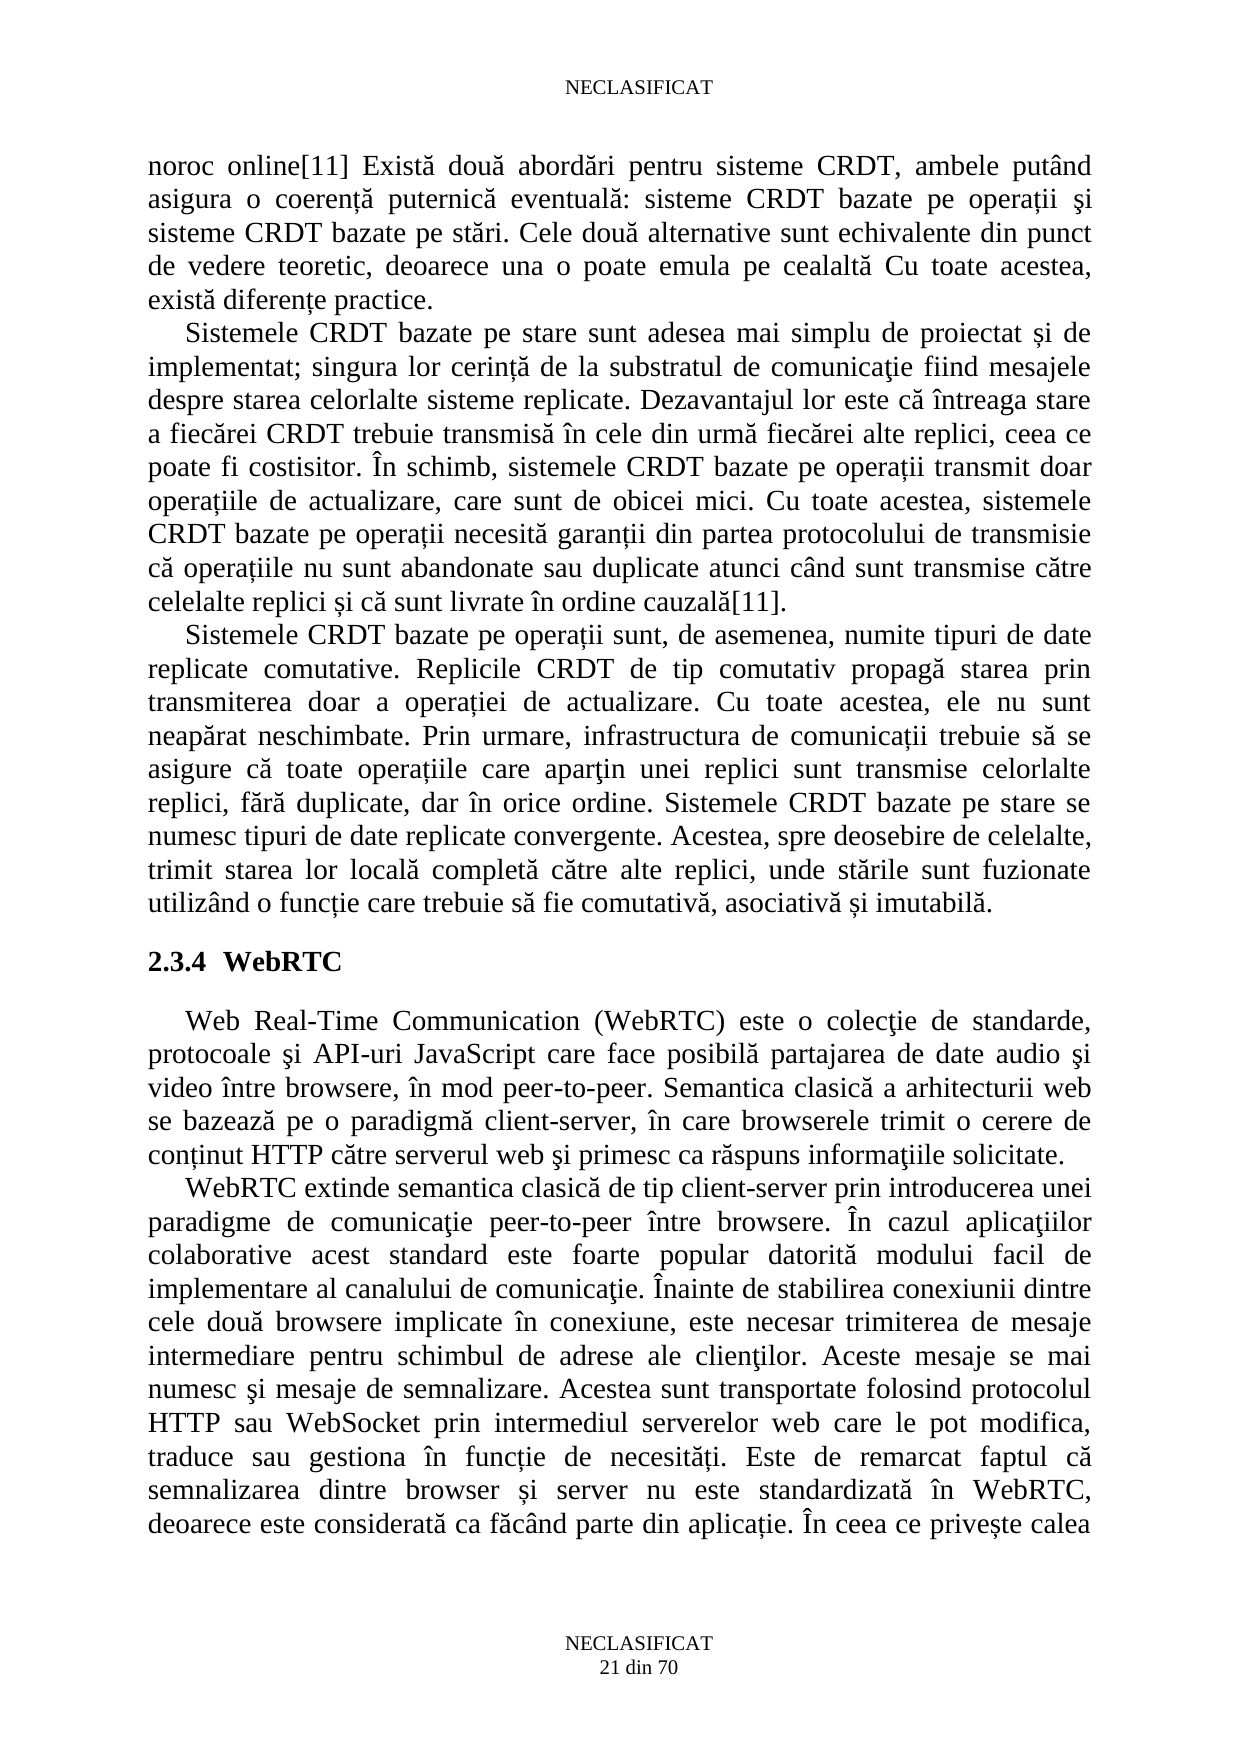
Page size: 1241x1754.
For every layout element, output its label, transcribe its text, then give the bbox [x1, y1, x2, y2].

text Sistemele CRDT bazate pe operații sunt, de asemenea, numite tipuri de date replicate comutative. Replicile CRDT de tip comutativ propagă starea prin transmiterea doar a operației de actualizare. Cu toate acestea, ele nu sunt neapărat neschimbate. Prin urmare, infrastructura de comunicații trebuie să se asigure că toate operațiile care aparţin unei replici sunt transmise celorlalte replici, fără duplicate, dar în orice ordine. Sistemele CRDT bazate pe stare se numesc tipuri de date replicate convergente. Acestea, spre deosebire de celelalte, trimit starea lor locală completă către alte replici, unde stările sunt fuzionate utilizând o funcție care trebuie să fie comutativă, asociativă și imutabilă. [148, 617, 1092, 919]
subtitle WebRTC [148, 944, 1092, 978]
text Web Real-Time Communication (WebRTC) este o colecţie de standarde, protocoale şi API-uri JavaScript care face posibilă partajarea de date audio şi video între browsere, în mod peer-to-peer. Semantica clasică a arhitecturii web se bazează pe o paradigmă client-server, în care browserele trimit o cerere de conținut HTTP către serverul web şi primesc ca răspuns informaţiile solicitate. [148, 1003, 1092, 1170]
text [148, 1170, 1092, 1539]
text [148, 148, 1092, 315]
text Sistemele CRDT bazate pe stare sunt adesea mai simplu de proiectat și de implementat; singura lor cerință de la substratul de comunicaţie fiind mesajele despre starea celorlalte sisteme replicate. Dezavantajul lor este că întreaga stare a fiecărei CRDT trebuie transmisă în cele din urmă fiecărei alte replici, ceea ce poate fi costisitor. În schimb, sistemele CRDT bazate pe operații transmit doar operațiile de actualizare, care sunt de obicei mici. Cu toate acestea, sistemele CRDT bazate pe operații necesită garanții din partea protocolului de transmisie că operațiile nu sunt abandonate sau duplicate atunci când sunt transmise către celelalte replici și că sunt livrate în ordine cauzală. [148, 315, 1092, 617]
